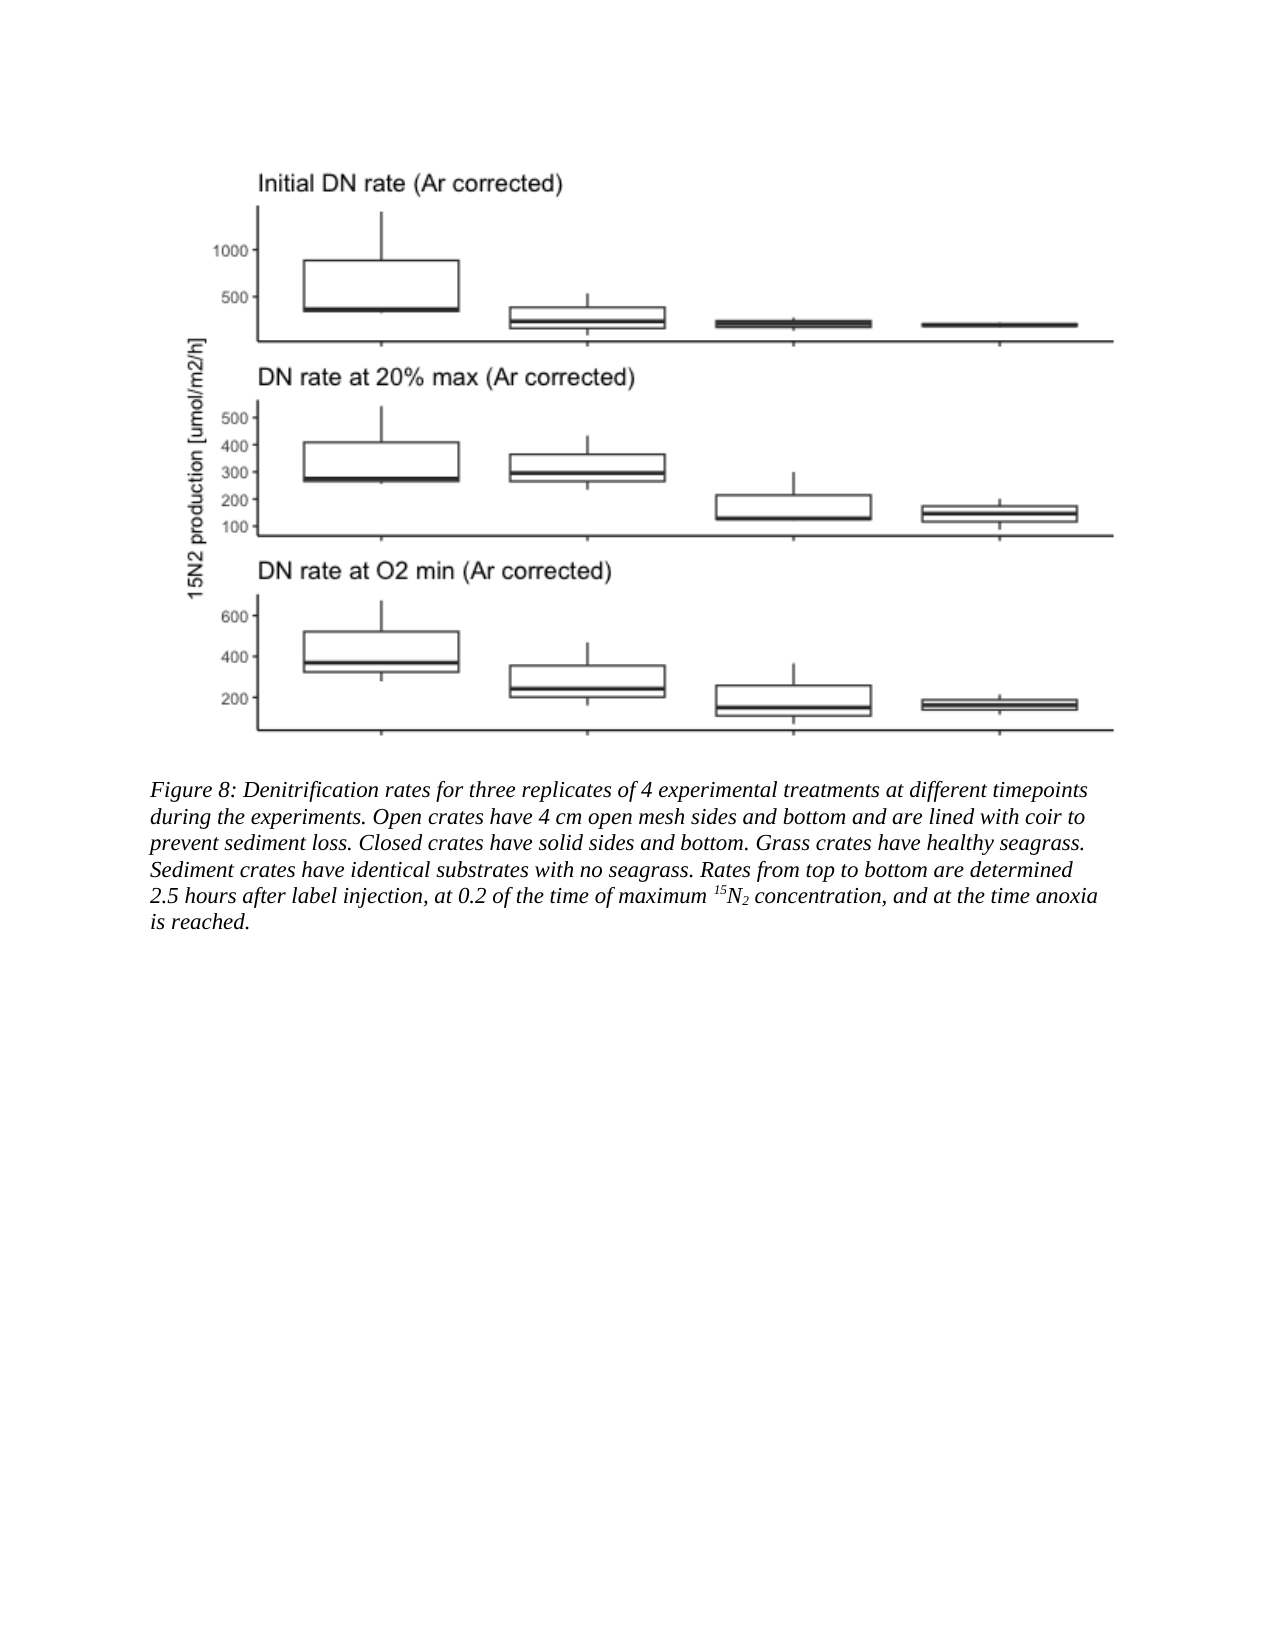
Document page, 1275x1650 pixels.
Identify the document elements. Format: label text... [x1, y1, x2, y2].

table_header Figure 8: Denitrification rates for three replicates of 4 experimental treatments at different timepoints during the experiments. Open crates have 4 cm open mesh sides and bottom and are lined with coir to prevent sediment loss. Closed crates have solid sides and bottom. Grass crates have healthy seagrass. Sediment crates have identical substrates with no seagrass. Rates from top to bottom are determined 2.5 hours after label injection, at 0.2 of the time of maximum 15N2 concentration, and at the time anoxia is reached. [139, 150, 1114, 947]
picture [168, 153, 1114, 756]
